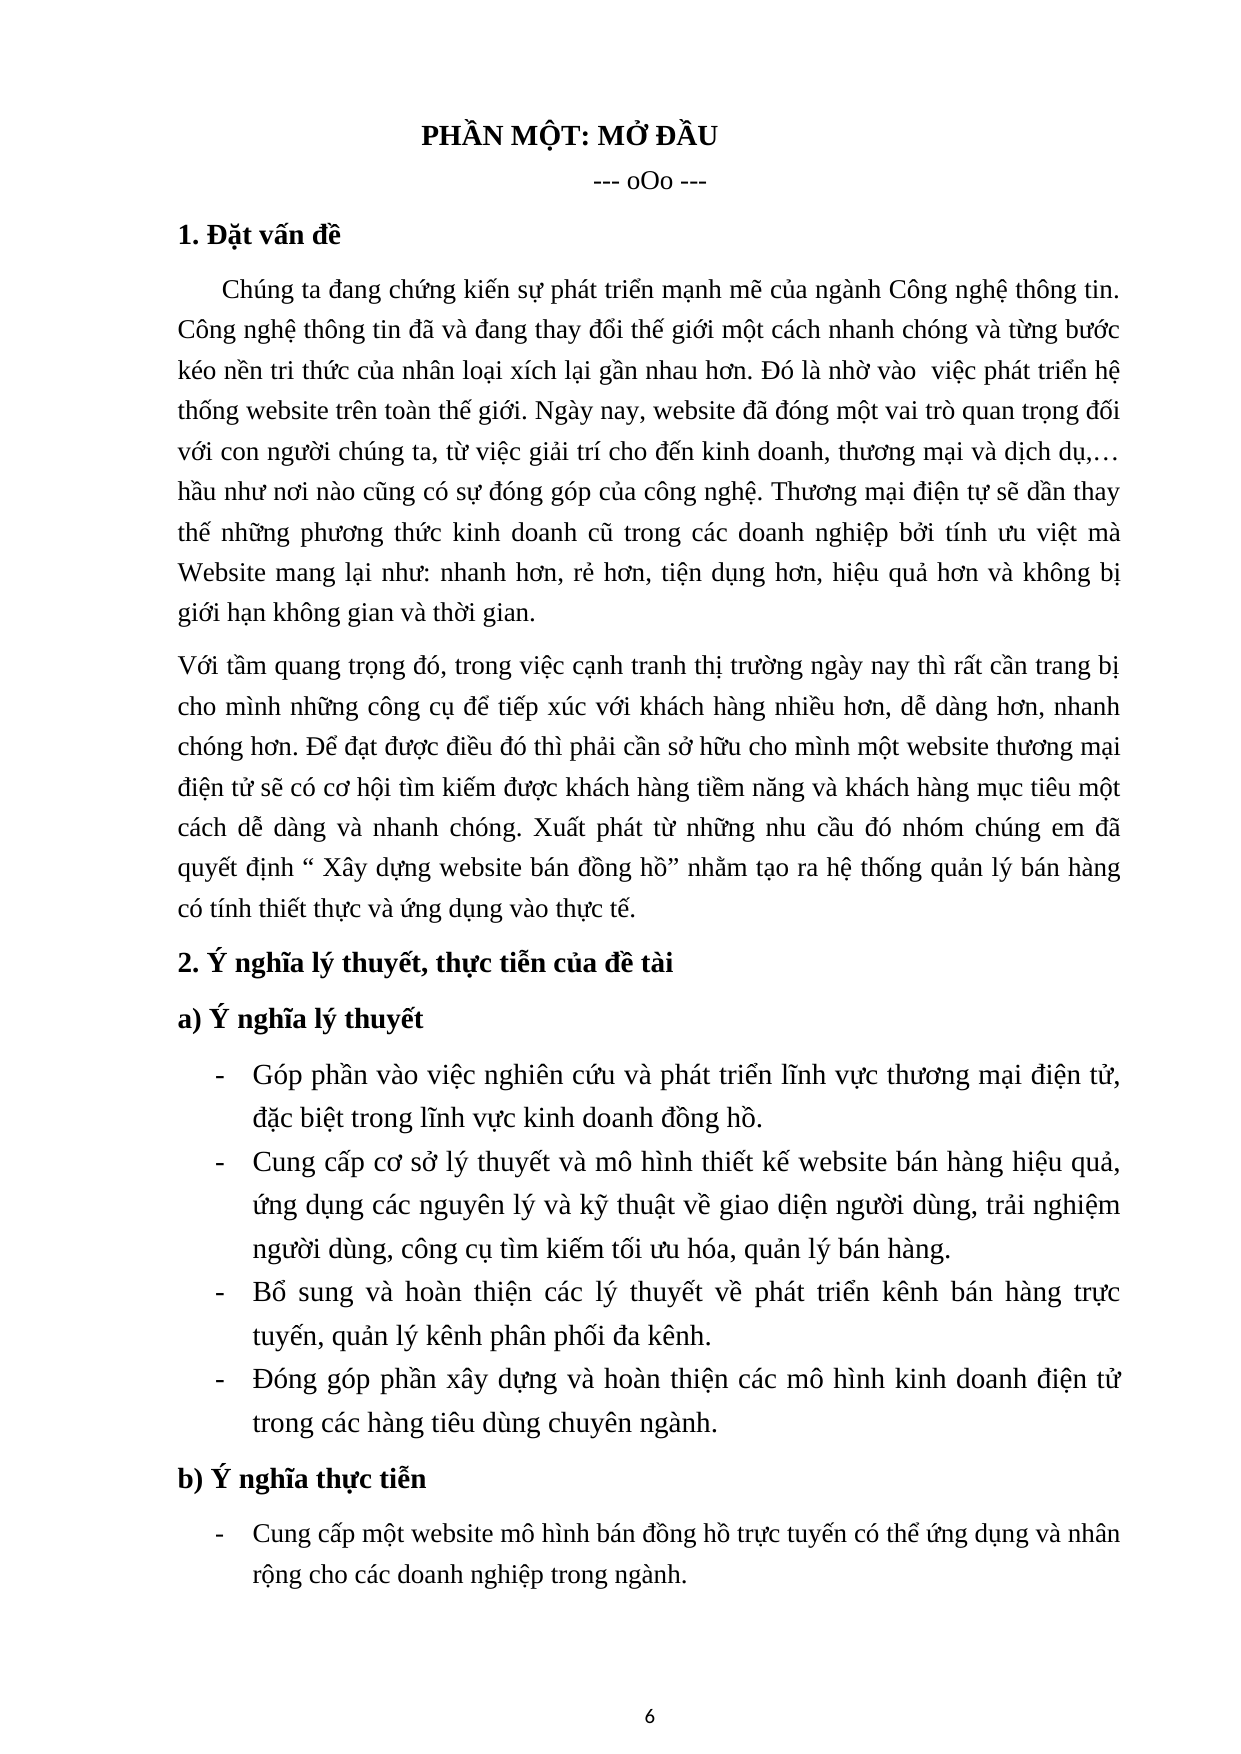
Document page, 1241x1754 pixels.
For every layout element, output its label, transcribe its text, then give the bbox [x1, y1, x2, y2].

subtitle 1. Đặt vấn đề [177, 217, 1122, 251]
text 2. Ý nghĩa lý thuyết, thực tiễn của đề tài [177, 945, 1122, 978]
text PHẦN MỘT: MỞ ĐẦU [177, 118, 1122, 152]
list Cung cấp cơ sở lý thuyết và mô hình thiết kế website bán hàng hiệu quả, ứng dụng các nguyên lý và kỹ thuật về giao diện người dùng, trải nghiệm người dùng, công cụ tìm kiếm tối ưu hóa, quản lý bán hàng. [215, 1144, 1122, 1264]
text --- oOo --- [177, 164, 1123, 195]
list Bổ sung và hoàn thiện các lý thuyết về phát triển kênh bán hàng trực tuyến, quản lý kênh phân phối đa kênh. [215, 1274, 1122, 1352]
list Cung cấp một website mô hình bán đồng hồ trực tuyến có thể ứng dụng và nhân rộng cho các doanh nghiệp trong ngành. [215, 1517, 1122, 1589]
text b) Ý nghĩa thực tiễn [177, 1461, 1122, 1495]
text a) Ý nghĩa lý thuyết [177, 1001, 1122, 1034]
list Góp phần vào việc nghiên cứu và phát triển lĩnh vực thương mại điện tử, đặc biệt trong lĩnh vực kinh doanh đồng hồ. [215, 1057, 1122, 1134]
text Với tầm quang trọng đó, trong việc cạnh tranh thị trường ngày nay thì rất cần trang bị cho mình những công cụ để tiếp xúc với khách hàng nhiều hơn, dễ dàng hơn, nhanh chóng hơn. Để đạt được điều đó thì phải cần sở hữu cho mình một website thương mại điện tử sẽ có cơ hội tìm kiếm được khách hàng tiềm năng và khách hàng mục tiêu một cách dễ dàng và nhanh chóng. Xuất phát từ những nhu cầu đó nhóm chúng em đã quyết định “ Xây dựng website bán đồng hồ” nhằm tạo ra hệ thống quản lý bán hàng có tính thiết thực và ứng dụng vào thực tế. [177, 649, 1122, 923]
text Chúng ta đang chứng kiến sự phát triển mạnh mẽ của ngành Công nghệ thông tin. Công nghệ thông tin đã và đang thay đổi thế giới một cách nhanh chóng và từng bước kéo nền tri thức của nhân loại xích lại gần nhau hơn. Đó là nhờ vào việc phát triển hệ thống website trên toàn thế giới. Ngày nay, website đã đóng một vai trò quan trọng đối với con người chúng ta, từ việc giải trí cho đến kinh doanh, thương mại và dịch dụ,… hầu như nơi nào cũng có sự đóng góp của công nghệ. Thương mại điện tự sẽ dần thay thế những phương thức kinh doanh cũ trong các doanh nghiệp bởi tính ưu việt mà Website mang lại như: nhanh hơn, rẻ hơn, tiện dụng hơn, hiệu quả hơn và không bị giới hạn không gian và thời gian. [177, 273, 1122, 628]
list Đóng góp phần xây dựng và hoàn thiện các mô hình kinh doanh điện tử trong các hàng tiêu dùng chuyên ngành. [215, 1362, 1122, 1439]
